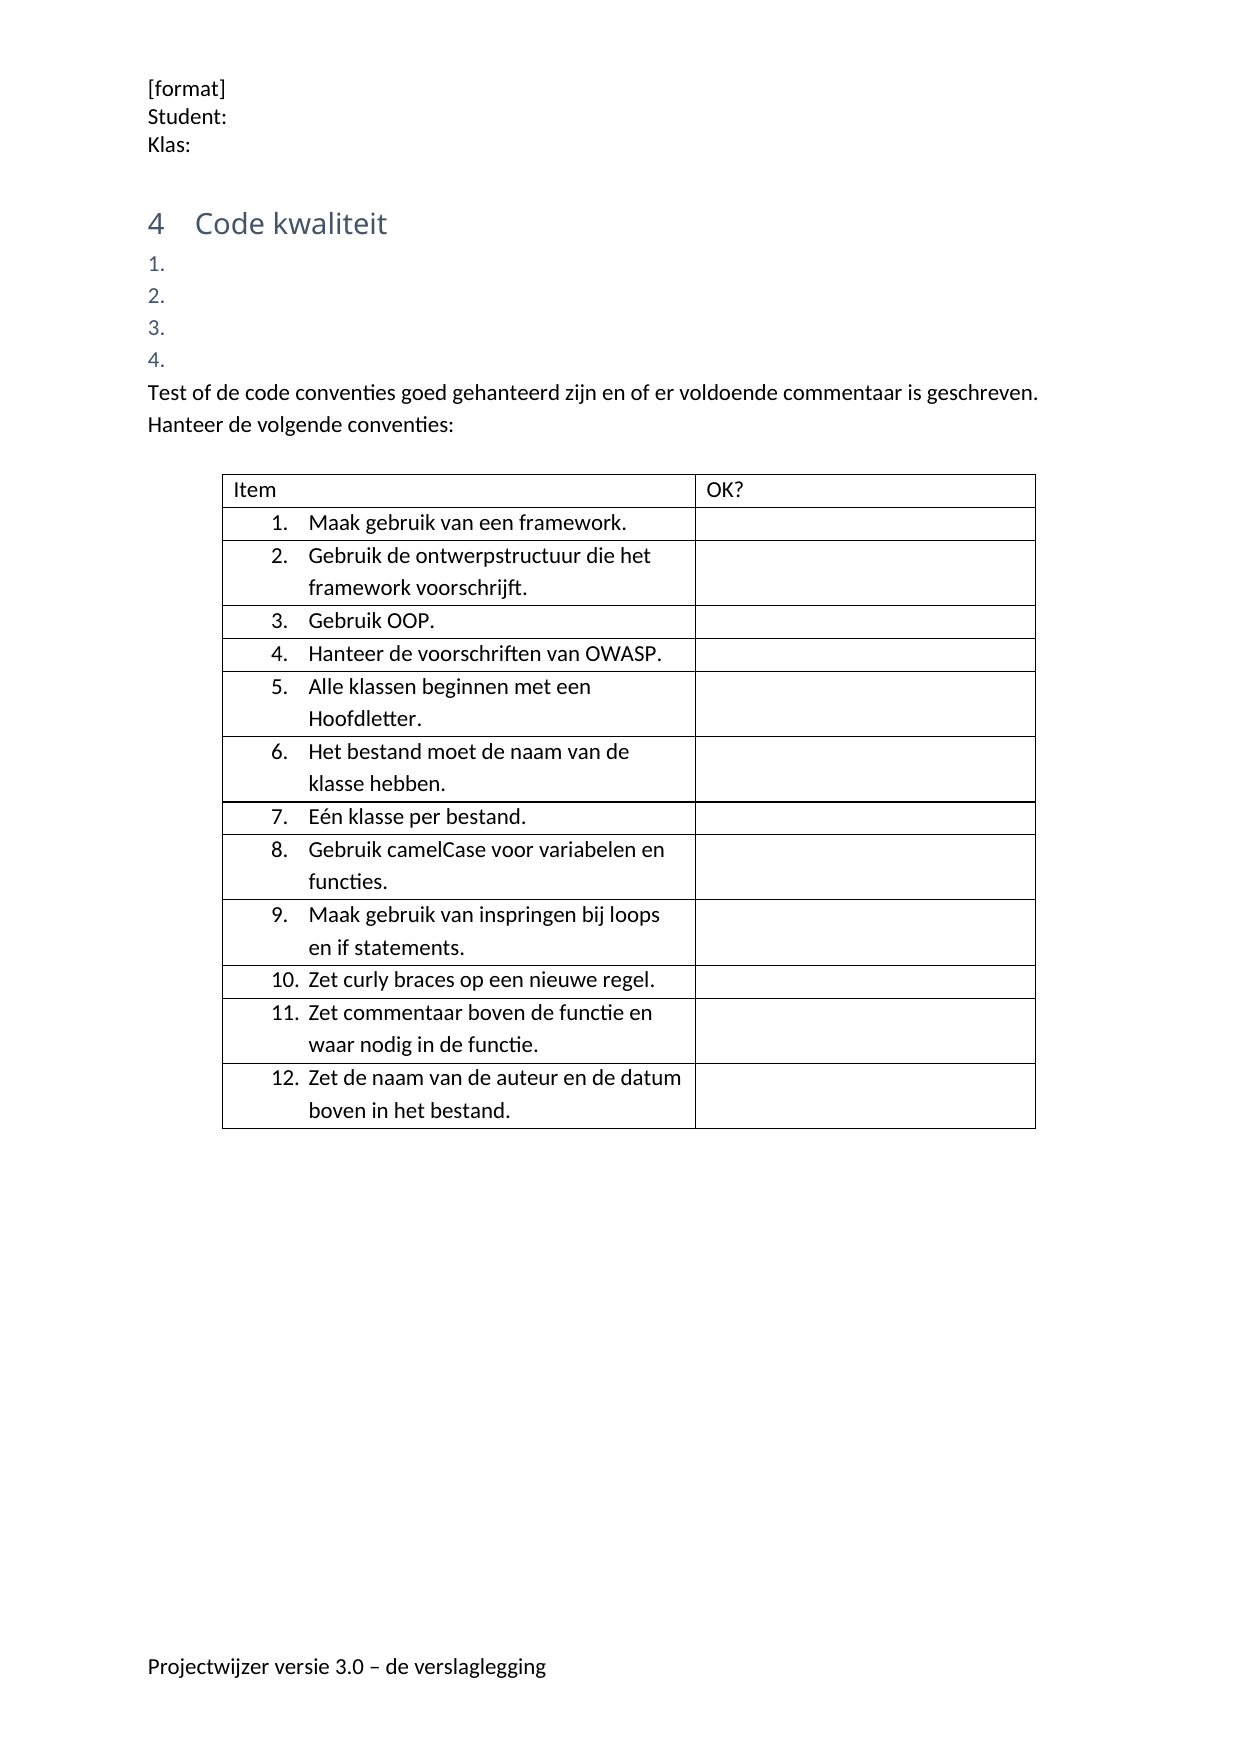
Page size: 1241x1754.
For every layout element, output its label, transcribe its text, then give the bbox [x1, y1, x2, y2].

table_cell Zet commentaar boven de functie en waar nodig in de functie. [223, 999, 695, 1062]
table_cell Gebruik OOP. [223, 606, 695, 638]
table_cell Gebruik camelCase voor variabelen en functies. [223, 835, 695, 899]
table_cell Hanteer de voorschriften van OWASP. [223, 639, 695, 671]
table_cell [696, 541, 1035, 605]
table_header OK? [696, 475, 1035, 507]
table_cell [696, 803, 1035, 834]
table_cell [696, 639, 1035, 671]
table_cell [696, 966, 1035, 997]
table_cell Gebruik de ontwerpstructuur die het framework voorschrijft. [223, 541, 695, 605]
table_cell [696, 508, 1035, 540]
table_cell [696, 737, 1035, 801]
table_cell [696, 672, 1035, 736]
table_cell Het bestand moet de naam van de klasse hebben. [223, 737, 695, 801]
table_cell Eén klasse per bestand. [223, 803, 695, 834]
text Test of de code conventies goed gehanteerd zijn en of er voldoende commentaar is geschreven. Hanteer de volgende conventies: [148, 378, 1093, 438]
table_cell [696, 999, 1035, 1062]
table_cell Alle klassen beginnen met een Hoofdletter. [223, 672, 695, 736]
table_cell Zet de naam van de auteur en de datum boven in het bestand. [223, 1064, 695, 1128]
table_cell [696, 606, 1035, 638]
table_cell Maak gebruik van inspringen bij loops en if statements. [223, 900, 695, 964]
table_cell [696, 835, 1035, 899]
table_cell [696, 900, 1035, 964]
table_header Item [223, 475, 695, 507]
table_cell [696, 1064, 1035, 1128]
table_cell Zet curly braces op een nieuwe regel. [223, 966, 695, 997]
table_cell Maak gebruik van een framework. [223, 508, 695, 540]
list Code kwaliteit [148, 203, 1093, 243]
